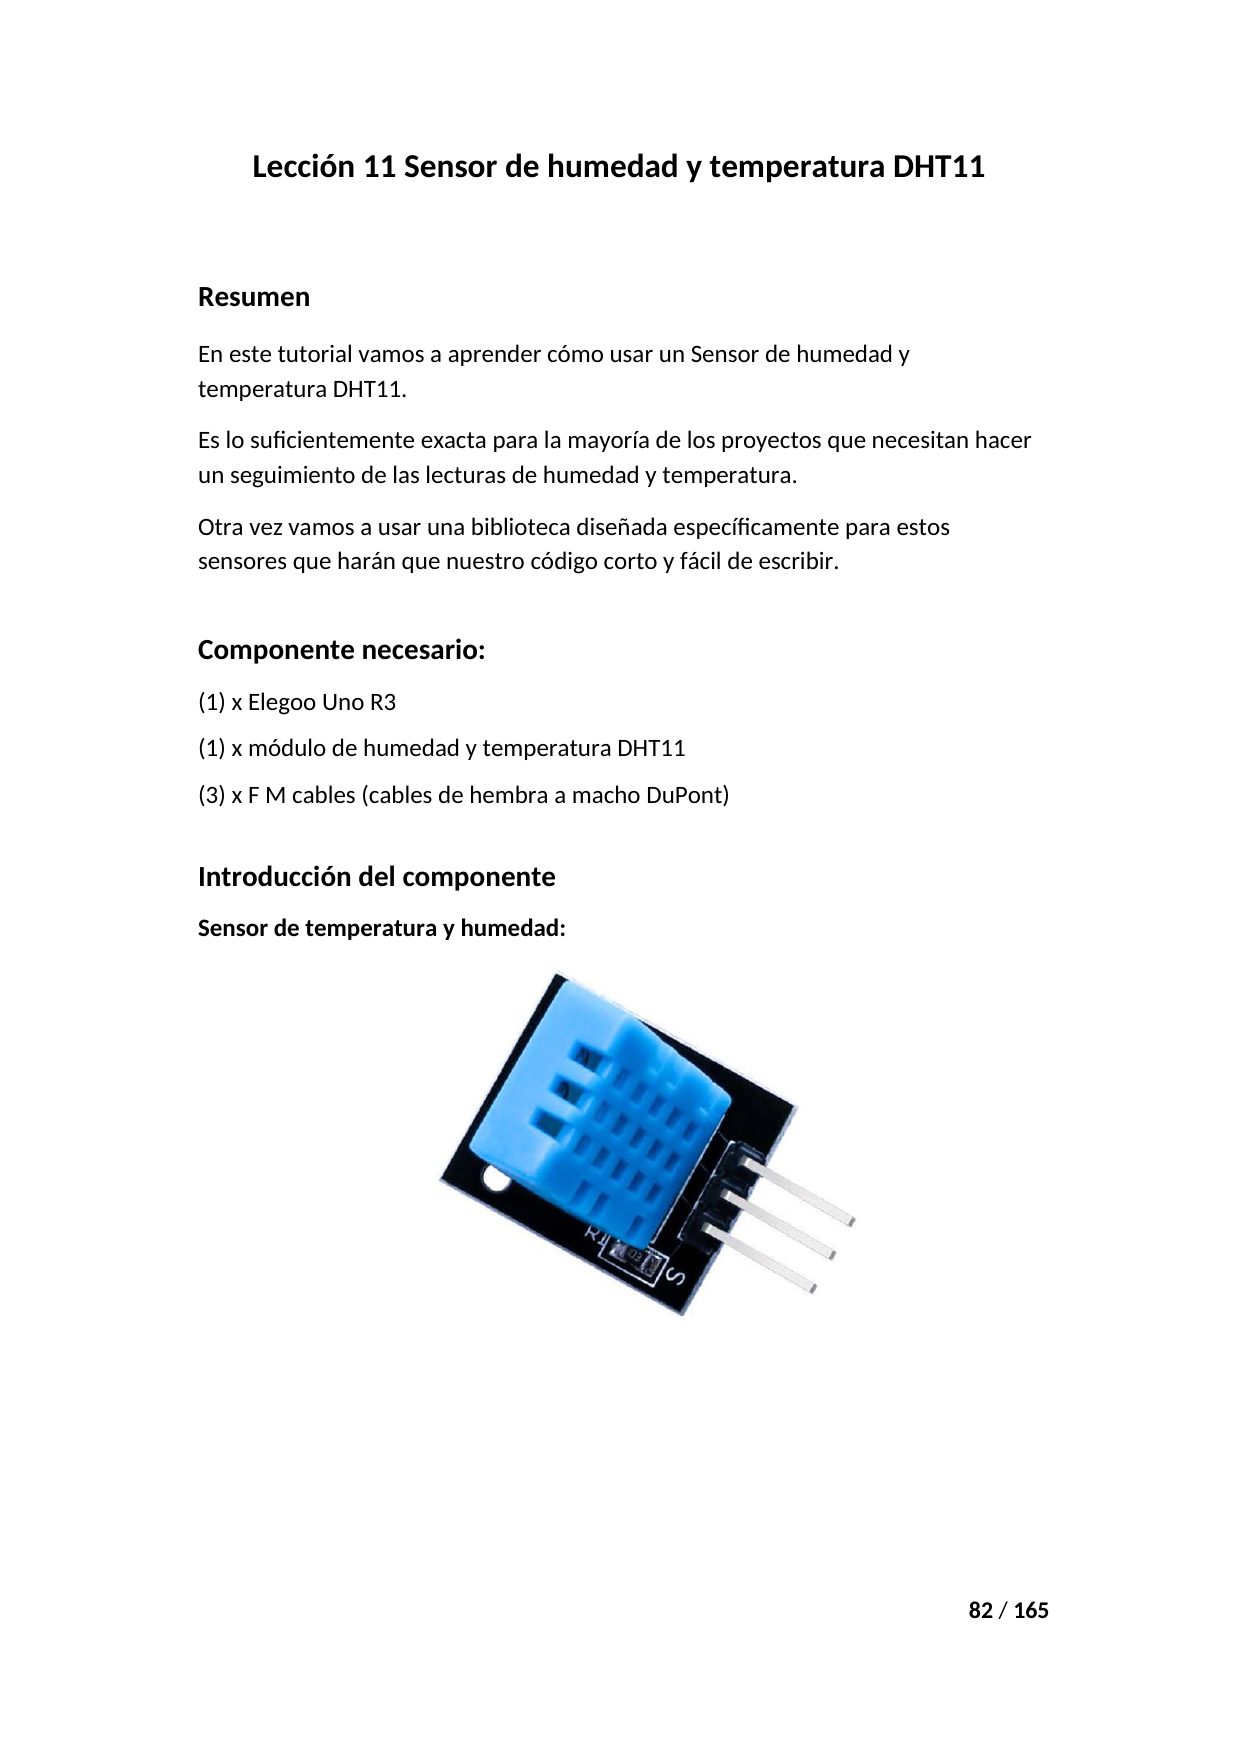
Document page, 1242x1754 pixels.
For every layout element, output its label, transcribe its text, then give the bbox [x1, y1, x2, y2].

text 82 / 165 [969, 1596, 1092, 1625]
text Otra vez vamos a usar una biblioteca diseñada específicamente para estos sensores que harán que nuestro código corto y fácil de escribir. [198, 511, 1038, 576]
text Es lo suficientemente exacta para la mayoría de los proyectos que necesitan hacer un seguimiento de las lecturas de humedad y temperatura. [198, 424, 1034, 489]
text Componente necesario: [198, 631, 1092, 667]
text Sensor de temperatura y humedad: [198, 912, 1092, 942]
text (1) x módulo de humedad y temperatura DHT11 [198, 733, 1092, 763]
text Introducción del componente [198, 858, 1092, 894]
text (1) x Elegoo Uno R3 [198, 686, 1092, 717]
text (3) x F M cables (cables de hembra a macho DuPont) [198, 780, 1092, 810]
text Resumen [198, 278, 1092, 313]
text En este tutorial vamos a aprender cómo usar un Sensor de humedad y temperatura DHT11. [198, 338, 1038, 403]
text Lección 11 Sensor de humedad y temperatura DHT11 [150, 145, 1088, 185]
picture [142, 652, 1176, 1686]
